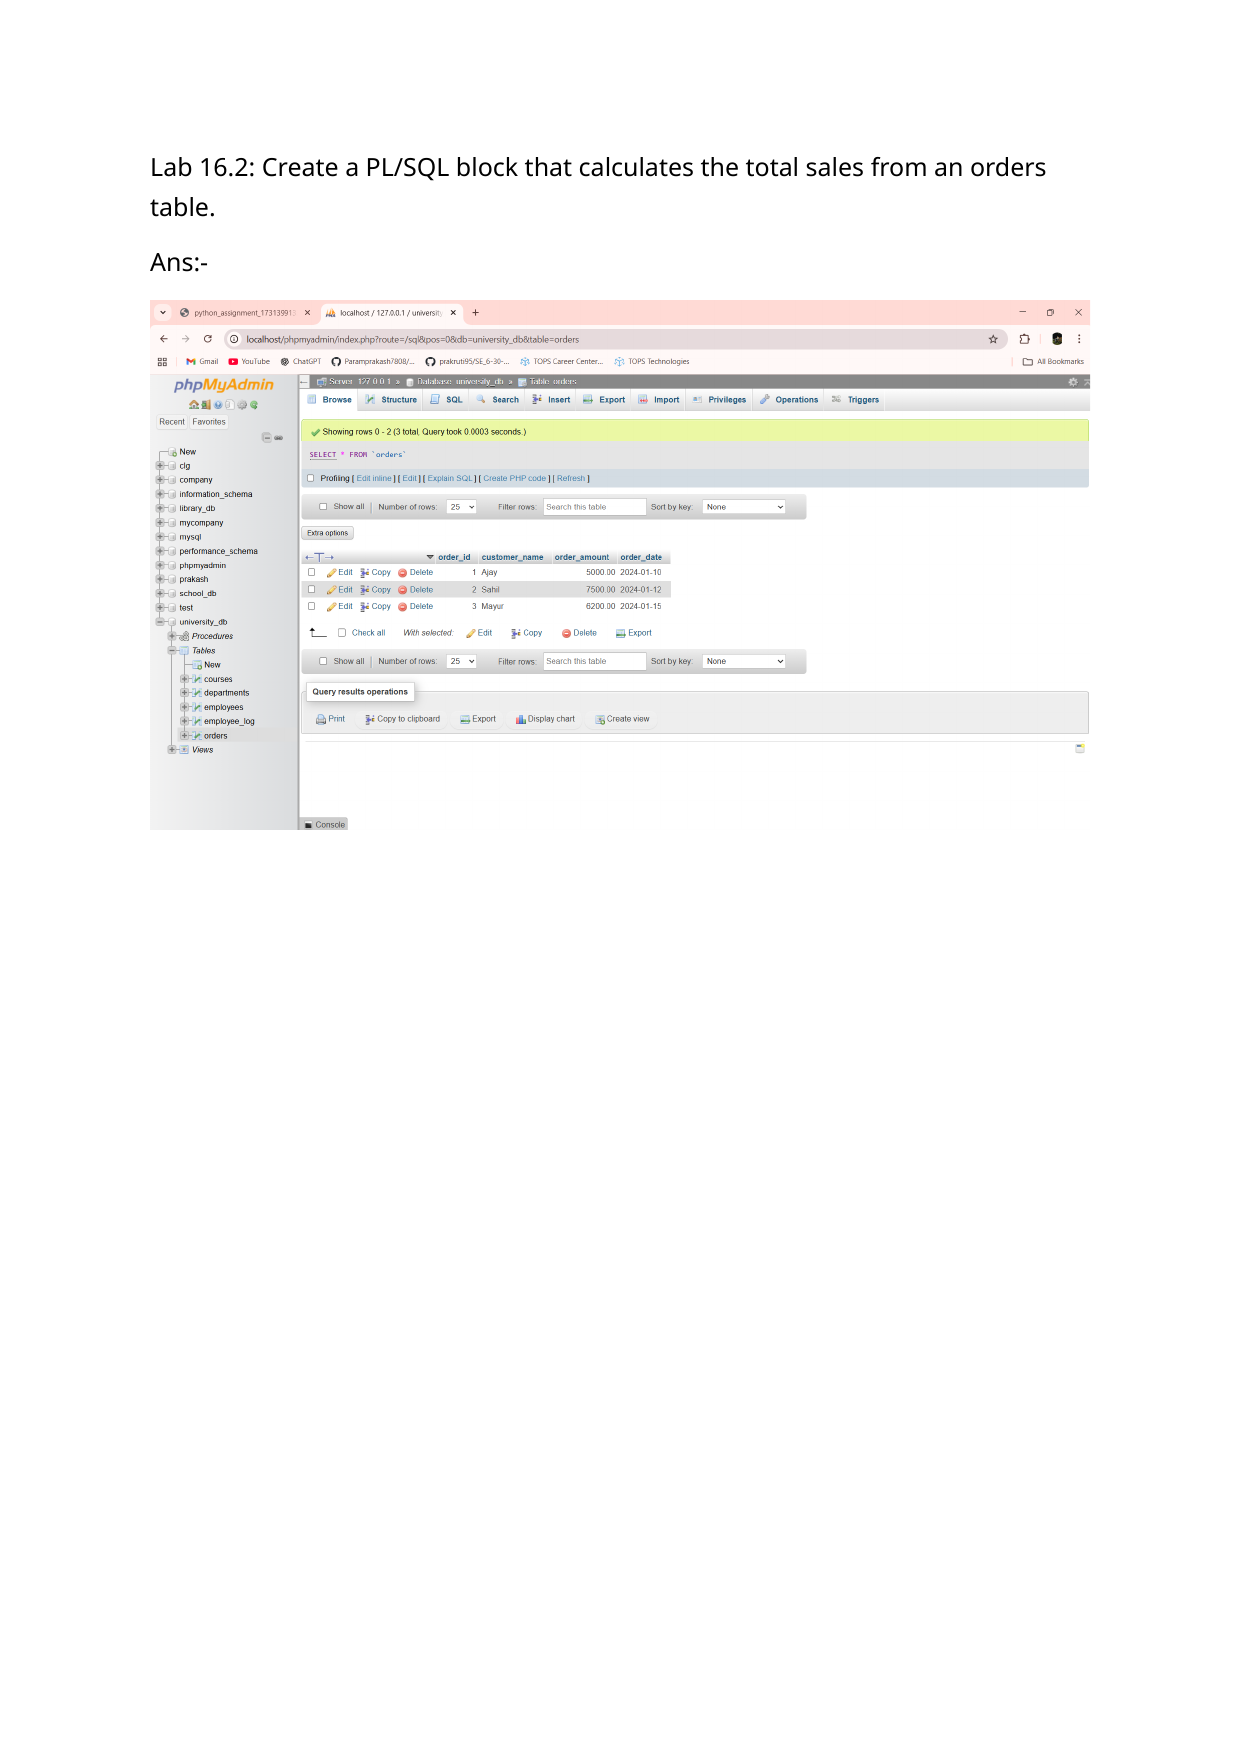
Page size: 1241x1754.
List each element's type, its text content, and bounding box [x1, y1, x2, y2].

picture [150, 300, 1091, 830]
text Ans:- [150, 245, 1090, 279]
text Lab 16.2: Create a PL/SQL block that calculates the total sales from an orders table. [150, 150, 1090, 223]
